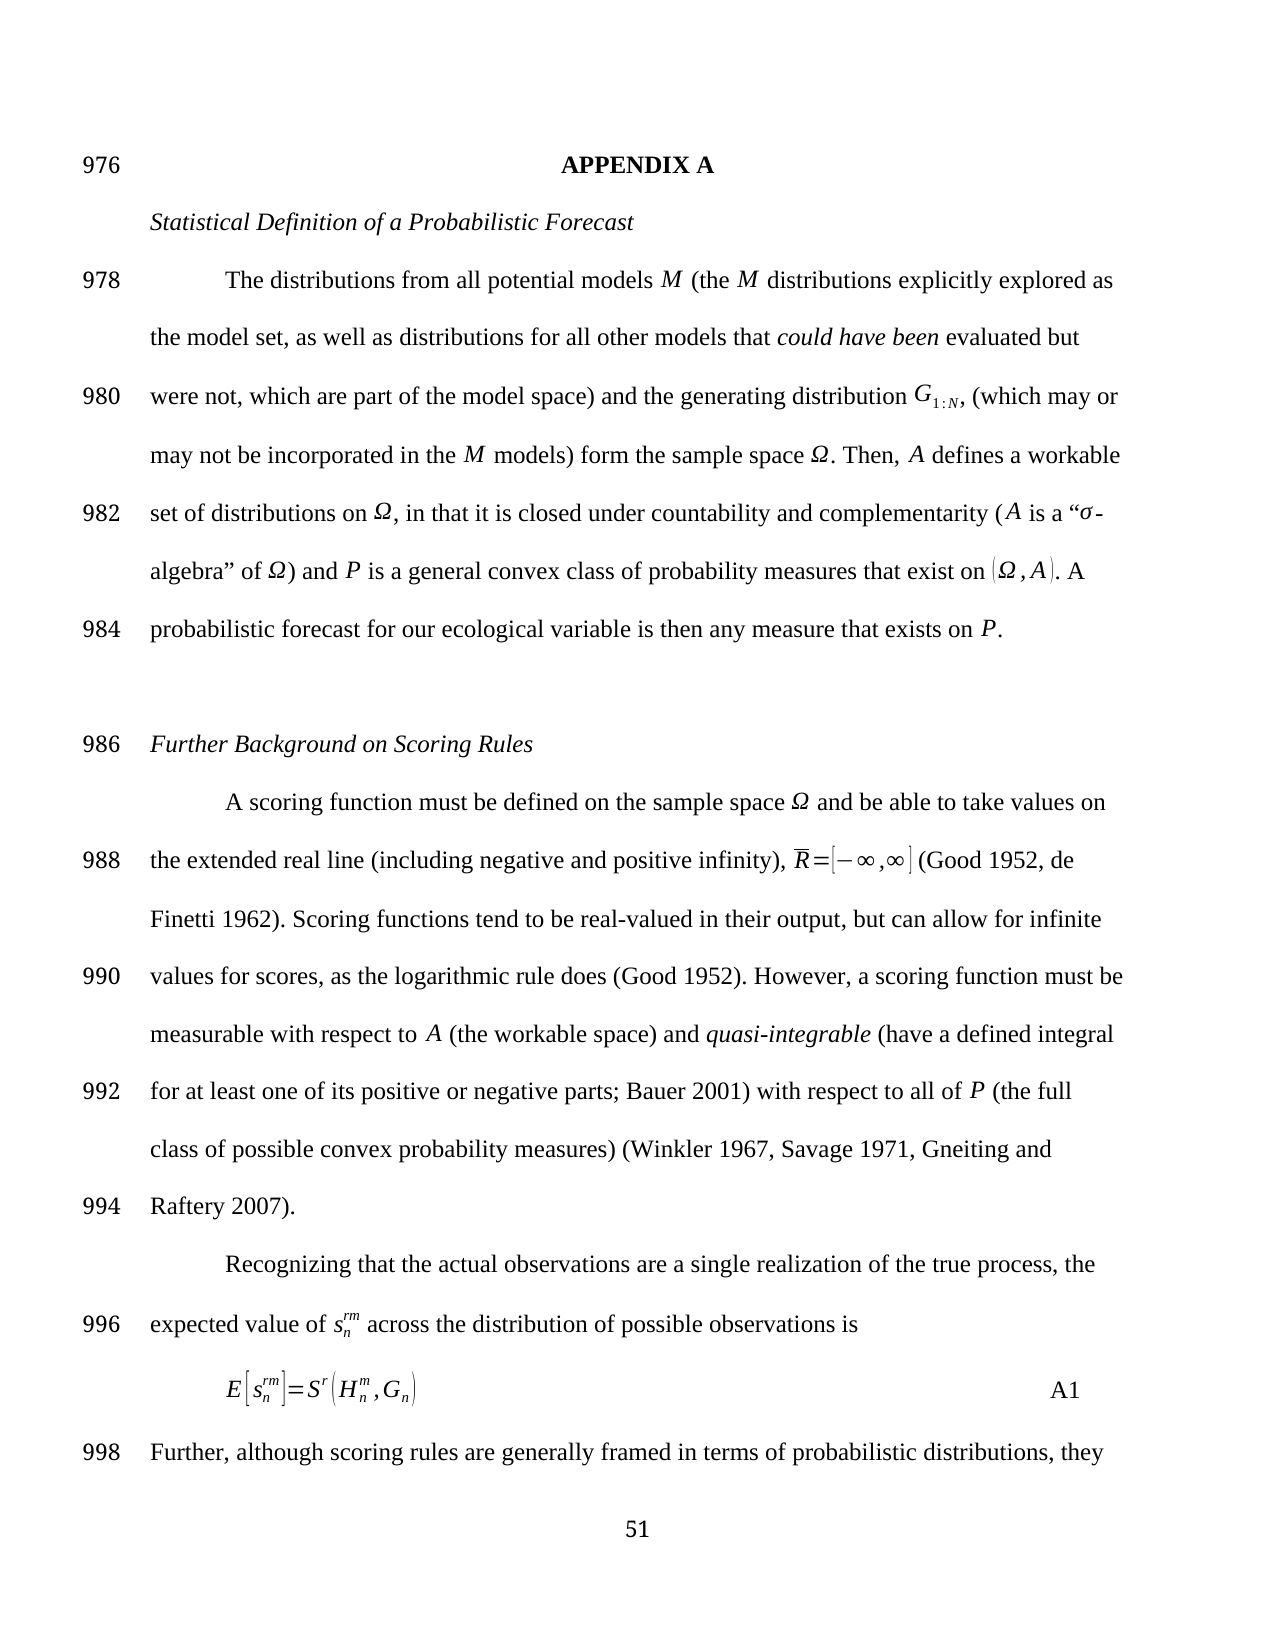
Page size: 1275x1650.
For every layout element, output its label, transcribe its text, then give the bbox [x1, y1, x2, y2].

text Recognizing that the actual observations are a single realization of the true process, the expected value of across the distribution of possible observations is [150, 1249, 1125, 1341]
text Further Background on Scoring Rules [150, 729, 1125, 758]
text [150, 1437, 1125, 1466]
text A scoring function must be defined on the sample space and be able to take values on the extended real line (including negative and positive infinity), (Good 1952, de Finetti 1962). Scoring functions tend to be real-valued in their output, but can allow for infinite values for scores, as the logarithmic rule does (Good 1952). However, a scoring function must be measurable with respect to (the workable space) and quasi-integrable (have a defined integral for at least one of its positive or negative parts; Bauer 2001) with respect to all of (the full class of possible convex probability measures) (Winkler 1967, Savage 1971, Gneiting and Raftery 2007). [150, 787, 1125, 1220]
text The distributions from all potential models (the distributions explicitly explored as the model set, as well as distributions for all other models that could have been evaluated but were not, which are part of the model space) and the generating distribution , (which may or may not be incorporated in the models) form the sample space . Then, defines a workable set of distributions on , in that it is closed under countability and complementarity ( is a “-algebra” of ) and is a general convex class of probability measures that exist on . A probabilistic forecast for our ecological variable is then any measure that exists on . [150, 265, 1125, 643]
text A1 [150, 1370, 1125, 1408]
text Statistical Definition of a Probabilistic Forecast [150, 207, 1125, 236]
text APPENDIX A [150, 150, 1125, 179]
